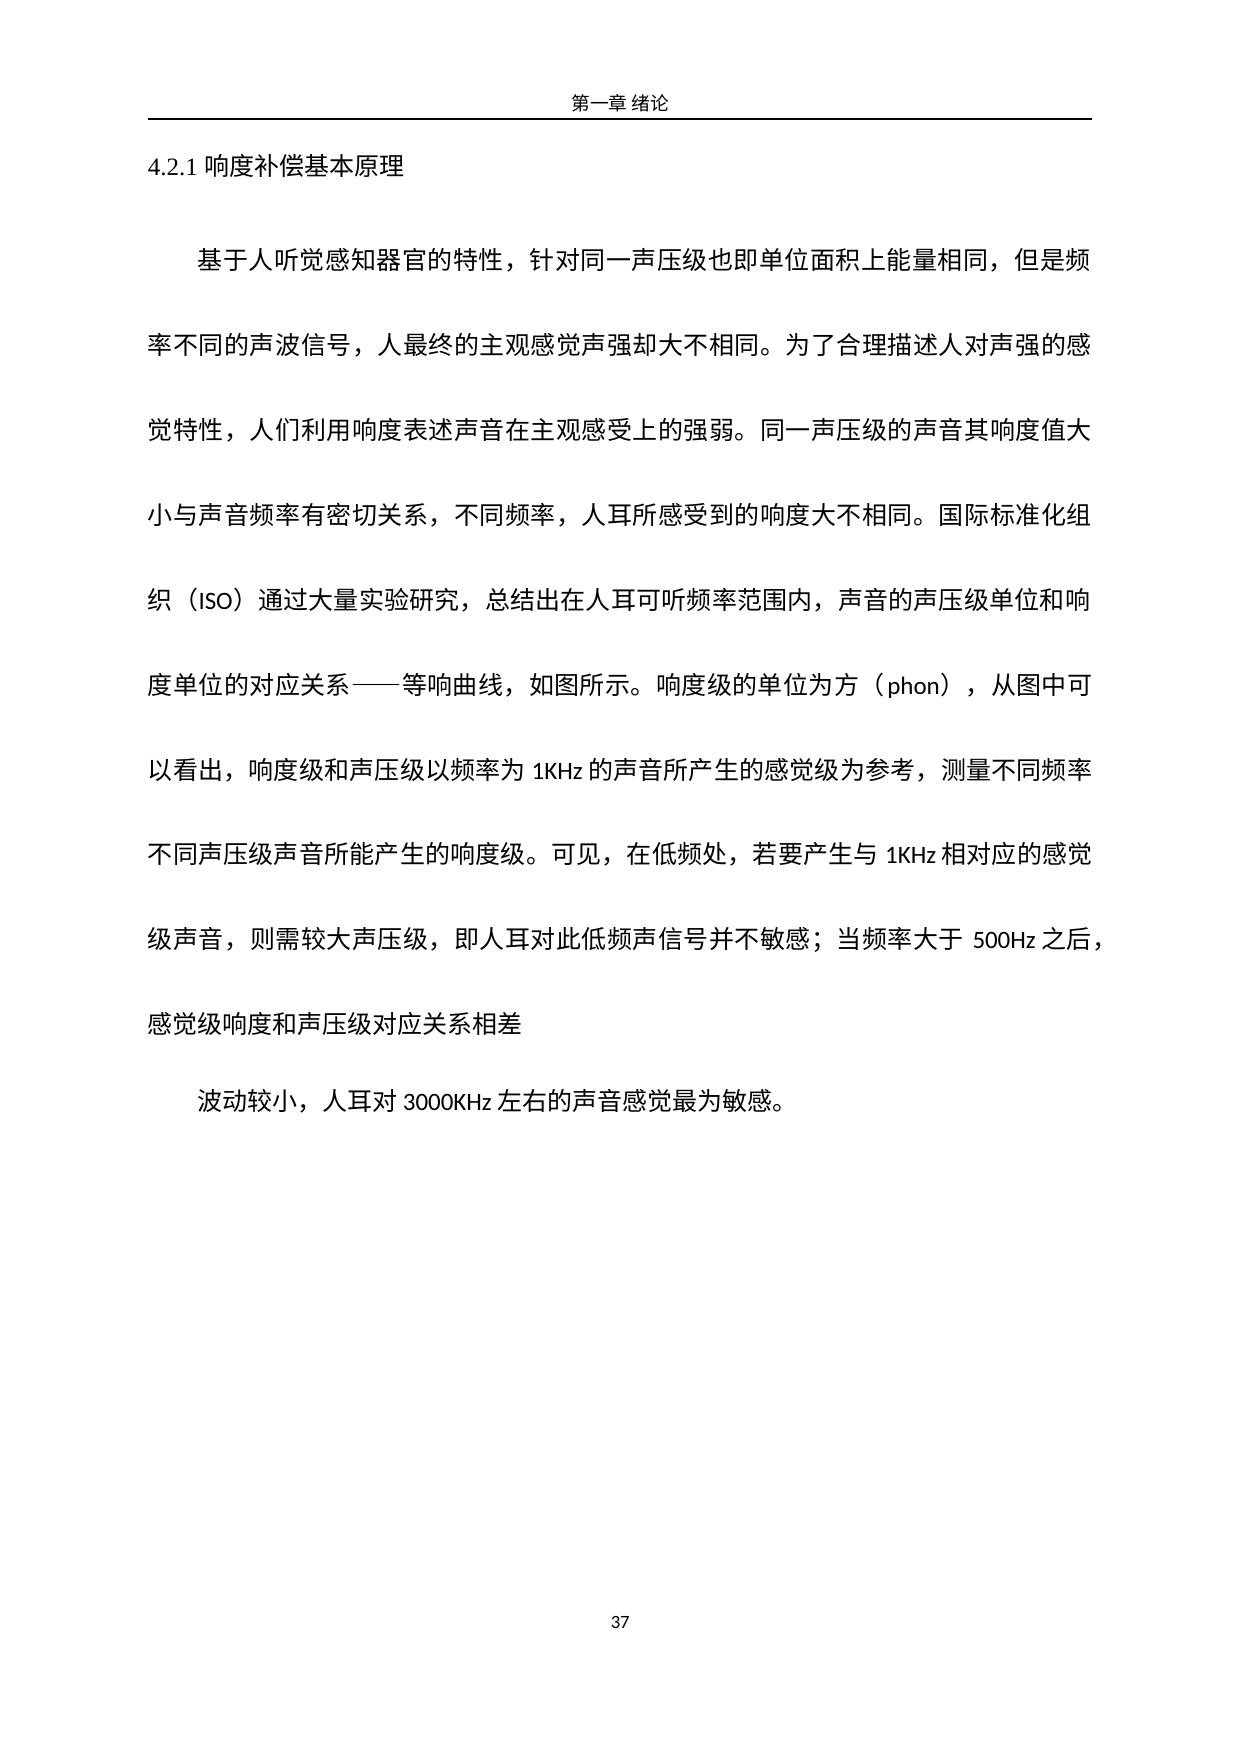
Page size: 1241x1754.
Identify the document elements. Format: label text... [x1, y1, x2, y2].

text 波动较小，人耳对3000KHz左右的声音感觉最为敏感。 [148, 1066, 1092, 1134]
text 基于人听觉感知器官的特性，针对同一声压级也即单位面积上能量相同，但是频率不同的声波信号，人最终的主观感觉声强却大不相同。为了合理描述人对声强的感觉特性，人们利用响度表述声音在主观感受上的强弱。同一声压级的声音其响度值大小与声音频率有密切关系，不同频率，人耳所感受到的响度大不相同。国际标准化组织（ISO）通过大量实验研究，总结出在人耳可听频率范围内，声音的声压级单位和响度单位的对应关系——等响曲线，如图所示。响度级的单位为方（phon），从图中可以看出，响度级和声压级以频率为1KHz的声音所产生的感觉级为参考，测量不同频率不同声压级声音所能产生的响度级。可见，在低频处，若要产生与1KHz相对应的感觉级声音，则需较大声压级，即人耳对此低频声信号并不敏感；当频率大于500Hz之后，感觉级响度和声压级对应关系相差 [148, 225, 1092, 1057]
list 响度补偿基本原理 [148, 131, 1092, 199]
